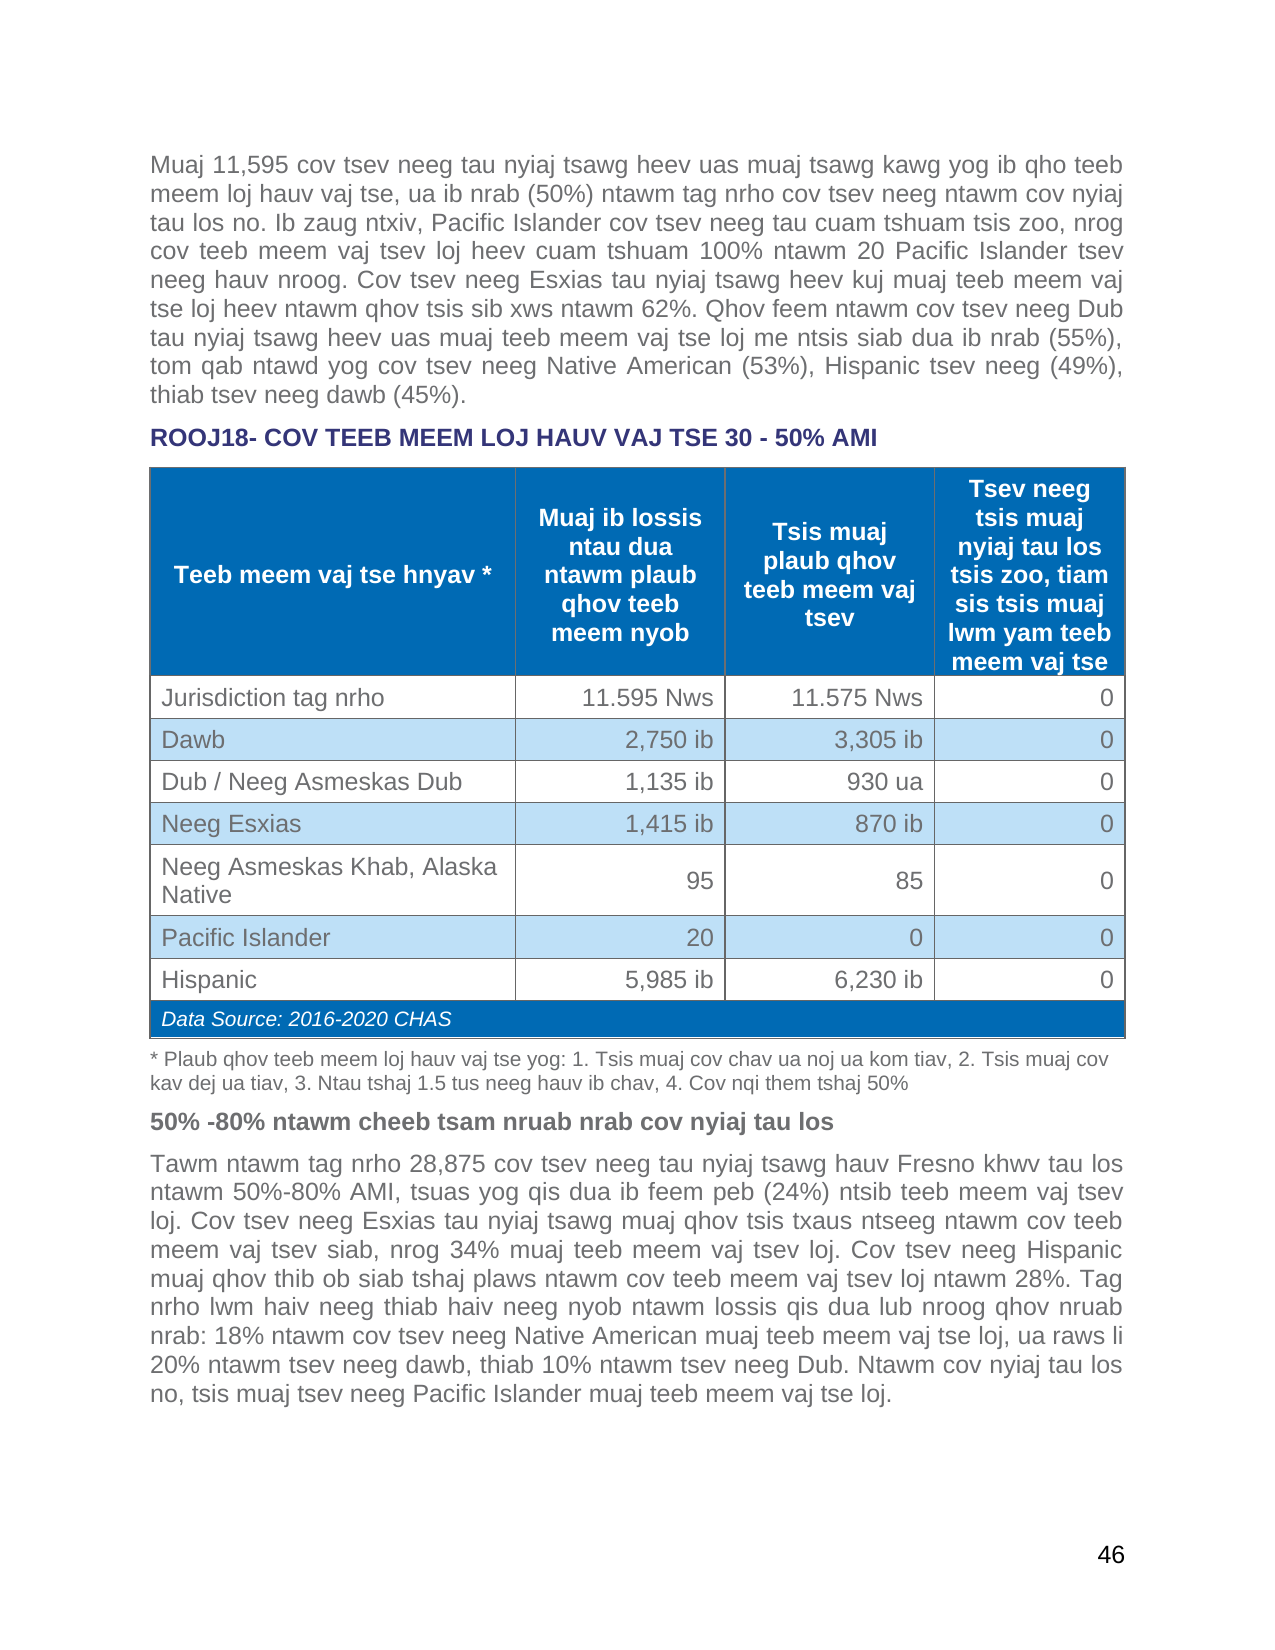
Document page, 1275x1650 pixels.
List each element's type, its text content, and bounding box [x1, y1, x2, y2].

table_cell 0 [935, 959, 1124, 1000]
table_cell 2,750 ib [516, 719, 724, 760]
table_cell Dawb [151, 719, 515, 760]
table_cell 5,985 ib [516, 959, 724, 1000]
table_cell 11.575 Nws [726, 676, 934, 717]
table_cell Dub / Neeg Asmeskas Dub [151, 761, 515, 802]
table_cell 6,230 ib [726, 959, 934, 1000]
table_cell 11.595 Nws [516, 676, 724, 717]
text * Plaub qhov teeb meem loj hauv vaj tse yog: 1. Tsis muaj cov chav ua noj ua kom tiav, 2. Tsis muaj cov kav dej ua tiav, 3. Ntau tshaj 1.5 tus neeg hauv ib chav, 4. Cov nqi them tshaj 50% [150, 1047, 1125, 1095]
table_header Muaj ib lossis ntau dua ntawm plaub qhov teeb meem nyob [516, 468, 724, 675]
title Rooj18- Cov teeb meem loj hauv vaj tse 30 - 50% AMI [150, 423, 1125, 452]
table_cell 0 [935, 845, 1124, 915]
table_header Tsev neeg tsis muaj nyiaj tau los tsis zoo, tiam sis tsis muaj lwm yam teeb meem vaj tse [935, 468, 1124, 675]
table_cell 0 [935, 803, 1124, 844]
text 50% -80% ntawm cheeb tsam nruab nrab cov nyiaj tau los [150, 1107, 1125, 1136]
table_cell 0 [935, 916, 1124, 958]
table_header Teeb meem vaj tse hnyav * [151, 468, 515, 675]
table_cell 95 [516, 845, 724, 915]
table_cell 930 ua [726, 761, 934, 802]
table_cell 20 [516, 916, 724, 958]
table_cell 1,135 ib [516, 761, 724, 802]
table_cell 1,415 ib [516, 803, 724, 844]
table_cell Jurisdiction tag nrho [151, 676, 515, 717]
table_cell Data Source: 2016-2020 CHAS [151, 1001, 1124, 1037]
table_cell 85 [726, 845, 934, 915]
text Muaj 11,595 cov tsev neeg tau nyiaj tsawg heev uas muaj tsawg kawg yog ib qho teeb meem loj hauv vaj tse, ua ib nrab (50%) ntawm tag nrho cov tsev neeg ntawm cov nyiaj tau los no. Ib zaug ntxiv, Pacific Islander cov tsev neeg tau cuam tshuam tsis zoo, nrog cov teeb meem vaj tsev loj heev cuam tshuam 100% ntawm 20 Pacific Islander tsev neeg hauv nroog. Cov tsev neeg Esxias tau nyiaj tsawg heev kuj muaj teeb meem vaj tse loj heev ntawm qhov tsis sib xws ntawm 62%. Qhov feem ntawm cov tsev neeg Dub tau nyiaj tsawg heev uas muaj teeb meem vaj tse loj me ntsis siab dua ib nrab (55%), tom qab ntawd yog cov tsev neeg Native American (53%), Hispanic tsev neeg (49%), thiab tsev neeg dawb (45%). [150, 150, 1125, 409]
table_cell 0 [935, 719, 1124, 760]
table_cell Hispanic [151, 959, 515, 1000]
table_cell 3,305 ib [726, 719, 934, 760]
table_cell 0 [726, 916, 934, 958]
table_cell Neeg Asmeskas Khab, Alaska Native [151, 845, 515, 915]
table_cell 0 [935, 676, 1124, 717]
text Tawm ntawm tag nrho 28,875 cov tsev neeg tau nyiaj tsawg hauv Fresno khwv tau los ntawm 50%-80% AMI, tsuas yog qis dua ib feem peb (24%) ntsib teeb meem vaj tsev loj. Cov tsev neeg Esxias tau nyiaj tsawg muaj qhov tsis txaus ntseeg ntawm cov teeb meem vaj tsev siab, nrog 34% muaj teeb meem vaj tsev loj. Cov tsev neeg Hispanic muaj qhov thib ob siab tshaj plaws ntawm cov teeb meem vaj tsev loj ntawm 28%. Tag nrho lwm haiv neeg thiab haiv neeg nyob ntawm lossis qis dua lub nroog qhov nruab nrab: 18% ntawm cov tsev neeg Native American muaj teeb meem vaj tse loj, ua raws li 20% ntawm tsev neeg dawb, thiab 10% ntawm tsev neeg Dub. Ntawm cov nyiaj tau los no, tsis muaj tsev neeg Pacific Islander muaj teeb meem vaj tse loj. [150, 1148, 1125, 1407]
table_cell Pacific Islander [151, 916, 515, 958]
table_cell 0 [935, 761, 1124, 802]
table_header Tsis muaj plaub qhov teeb meem vaj tsev [726, 468, 934, 675]
table_cell Neeg Esxias [151, 803, 515, 844]
table_cell 870 ib [726, 803, 934, 844]
